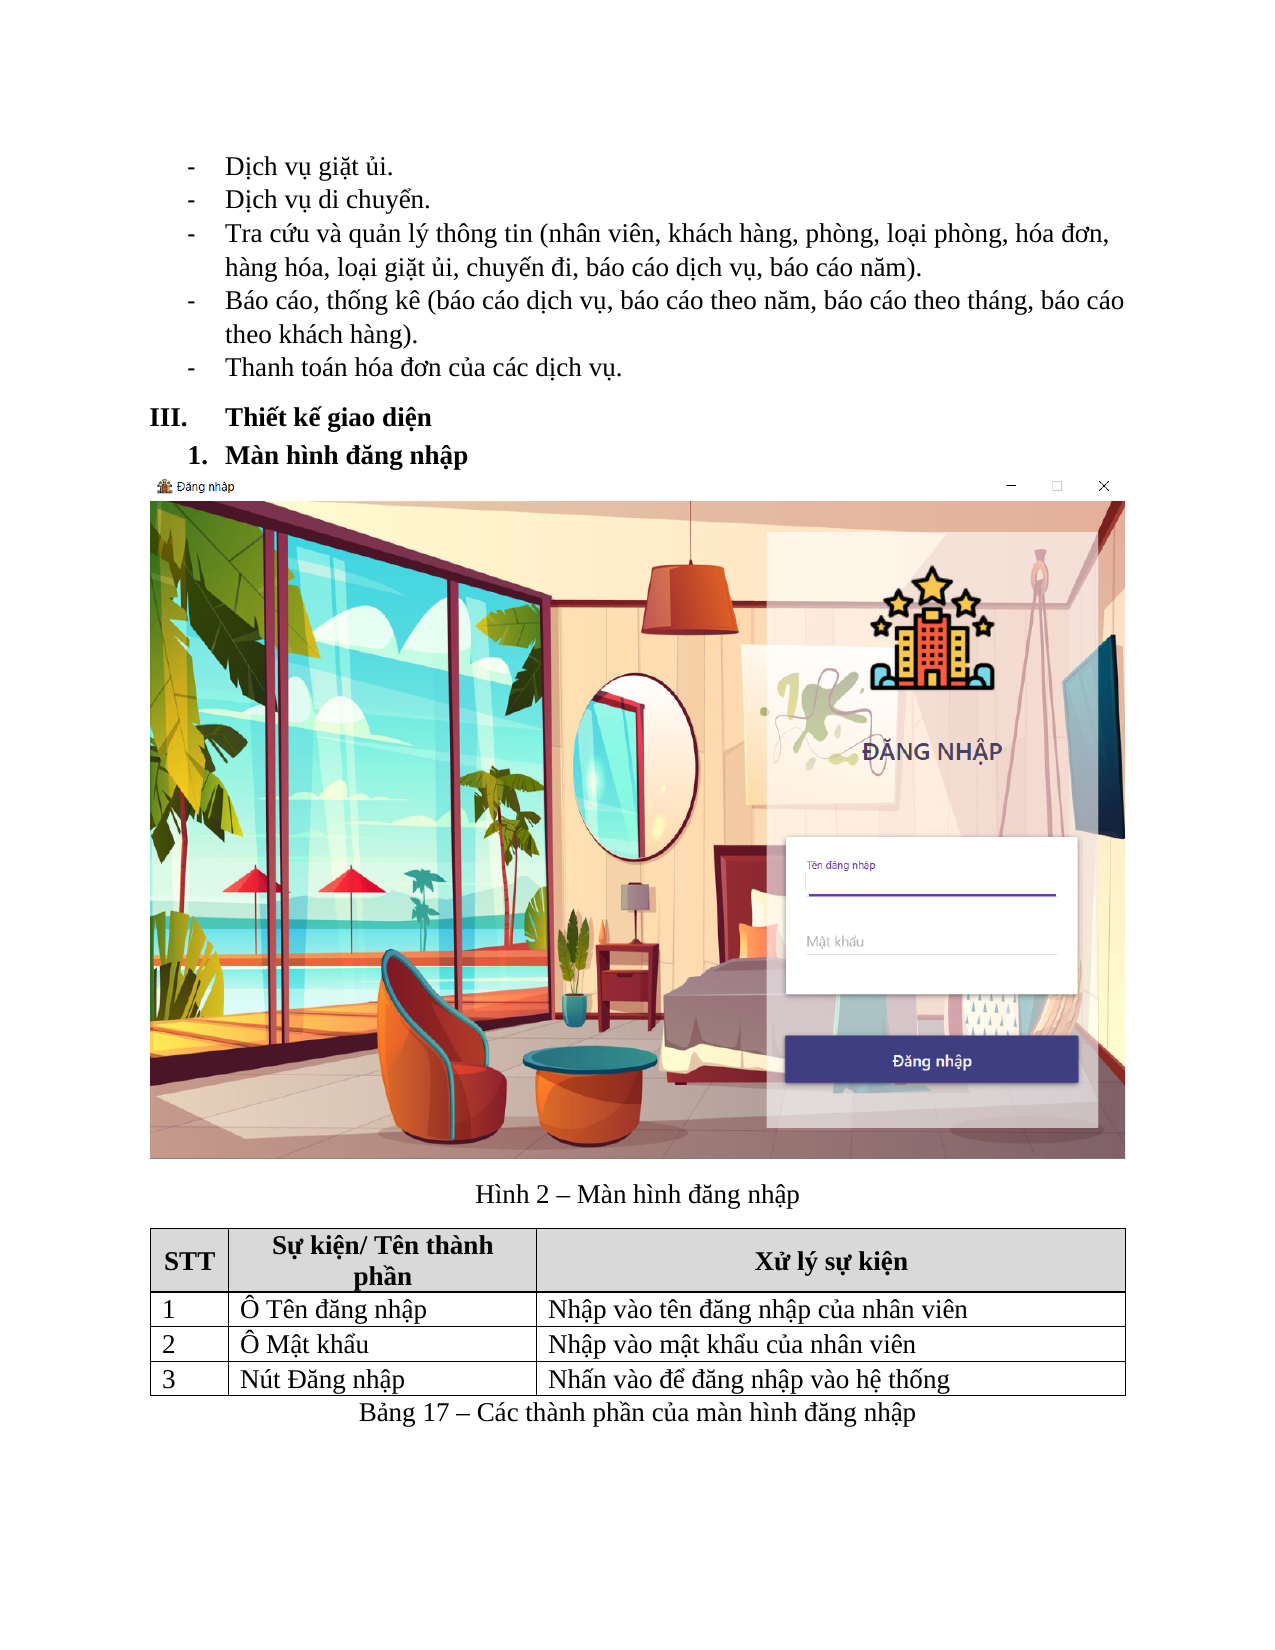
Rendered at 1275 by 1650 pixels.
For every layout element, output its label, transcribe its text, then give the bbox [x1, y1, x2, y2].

table_cell 1 [151, 1293, 228, 1326]
table_cell Ô Tên đăng nhập [229, 1293, 536, 1326]
table_cell Nhấn vào để đăng nhập vào hệ thống [537, 1362, 1125, 1395]
table_cell Ô Mật khẩu [229, 1327, 536, 1361]
list Dịch vụ di chuyển. [187, 183, 1125, 215]
text Bảng 17 – Các thành phần của màn hình đăng nhập [150, 1396, 1125, 1428]
text Hình 2 – Màn hình đăng nhập [150, 1178, 1125, 1209]
table_cell Nút Đăng nhập [229, 1362, 536, 1395]
table_cell Nhập vào tên đăng nhập của nhân viên [537, 1293, 1125, 1326]
table_cell Nhập vào mật khẩu của nhân viên [537, 1327, 1125, 1361]
table_header Xử lý sự kiện [537, 1229, 1125, 1291]
subtitle Thiết kế giao diện [187, 401, 1125, 433]
list Thanh toán hóa đơn của các dịch vụ. [187, 351, 1125, 382]
list Báo cáo, thống kê (báo cáo dịch vụ, báo cáo theo năm, báo cáo theo tháng, báo cáo theo khách hàng). [187, 284, 1125, 349]
table_header STT [151, 1229, 228, 1291]
list Tra cứu và quản lý thông tin (nhân viên, khách hàng, phòng, loại phòng, hóa đơn, hàng hóa, loại giặt ủi, chuyến đi, báo cáo dịch vụ, báo cáo năm). [187, 217, 1125, 282]
picture [150, 472, 1125, 1159]
list Dịch vụ giặt ủi. [187, 150, 1125, 181]
table_header Sự kiện/ Tên thành phần [229, 1229, 536, 1291]
subtitle Màn hình đăng nhập [187, 439, 1125, 470]
table_cell 3 [151, 1362, 228, 1395]
table_cell 2 [151, 1327, 228, 1361]
